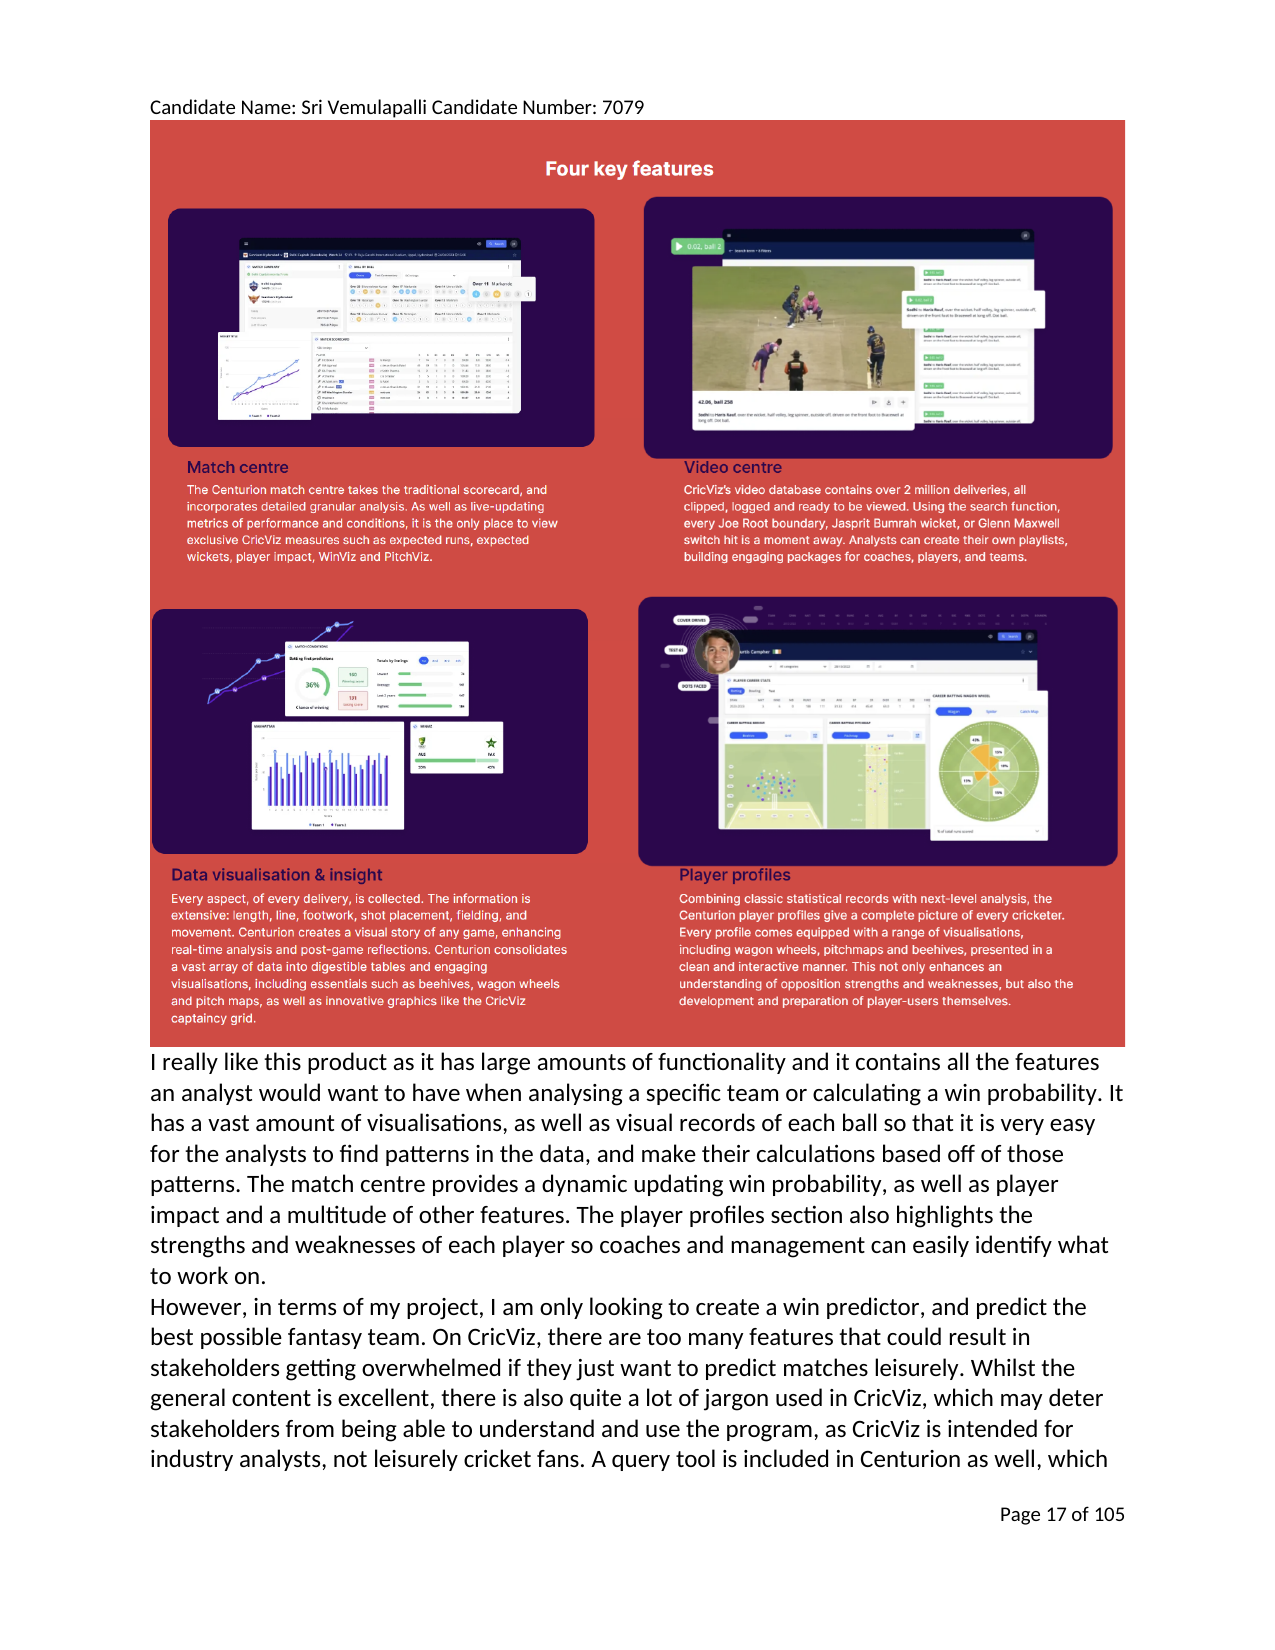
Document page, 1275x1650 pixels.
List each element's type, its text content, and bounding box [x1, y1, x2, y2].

text I really like this product as it has large amounts of functionality and it contains all the features an analyst would want to have when analysing a specific team or calculating a win probability. It has a vast amount of visualisations, as well as visual records of each ball so that it is very easy for the analysts to find patterns in the data, and make their calculations based off of those patterns. The match centre provides a dynamic updating win probability, as well as player impact and a multitude of other features. The player profiles section also highlights the strengths and weaknesses of each player so coaches and management can easily identify what to work on. [150, 1047, 1125, 1291]
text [150, 1291, 1125, 1474]
picture [150, 120, 1125, 1047]
